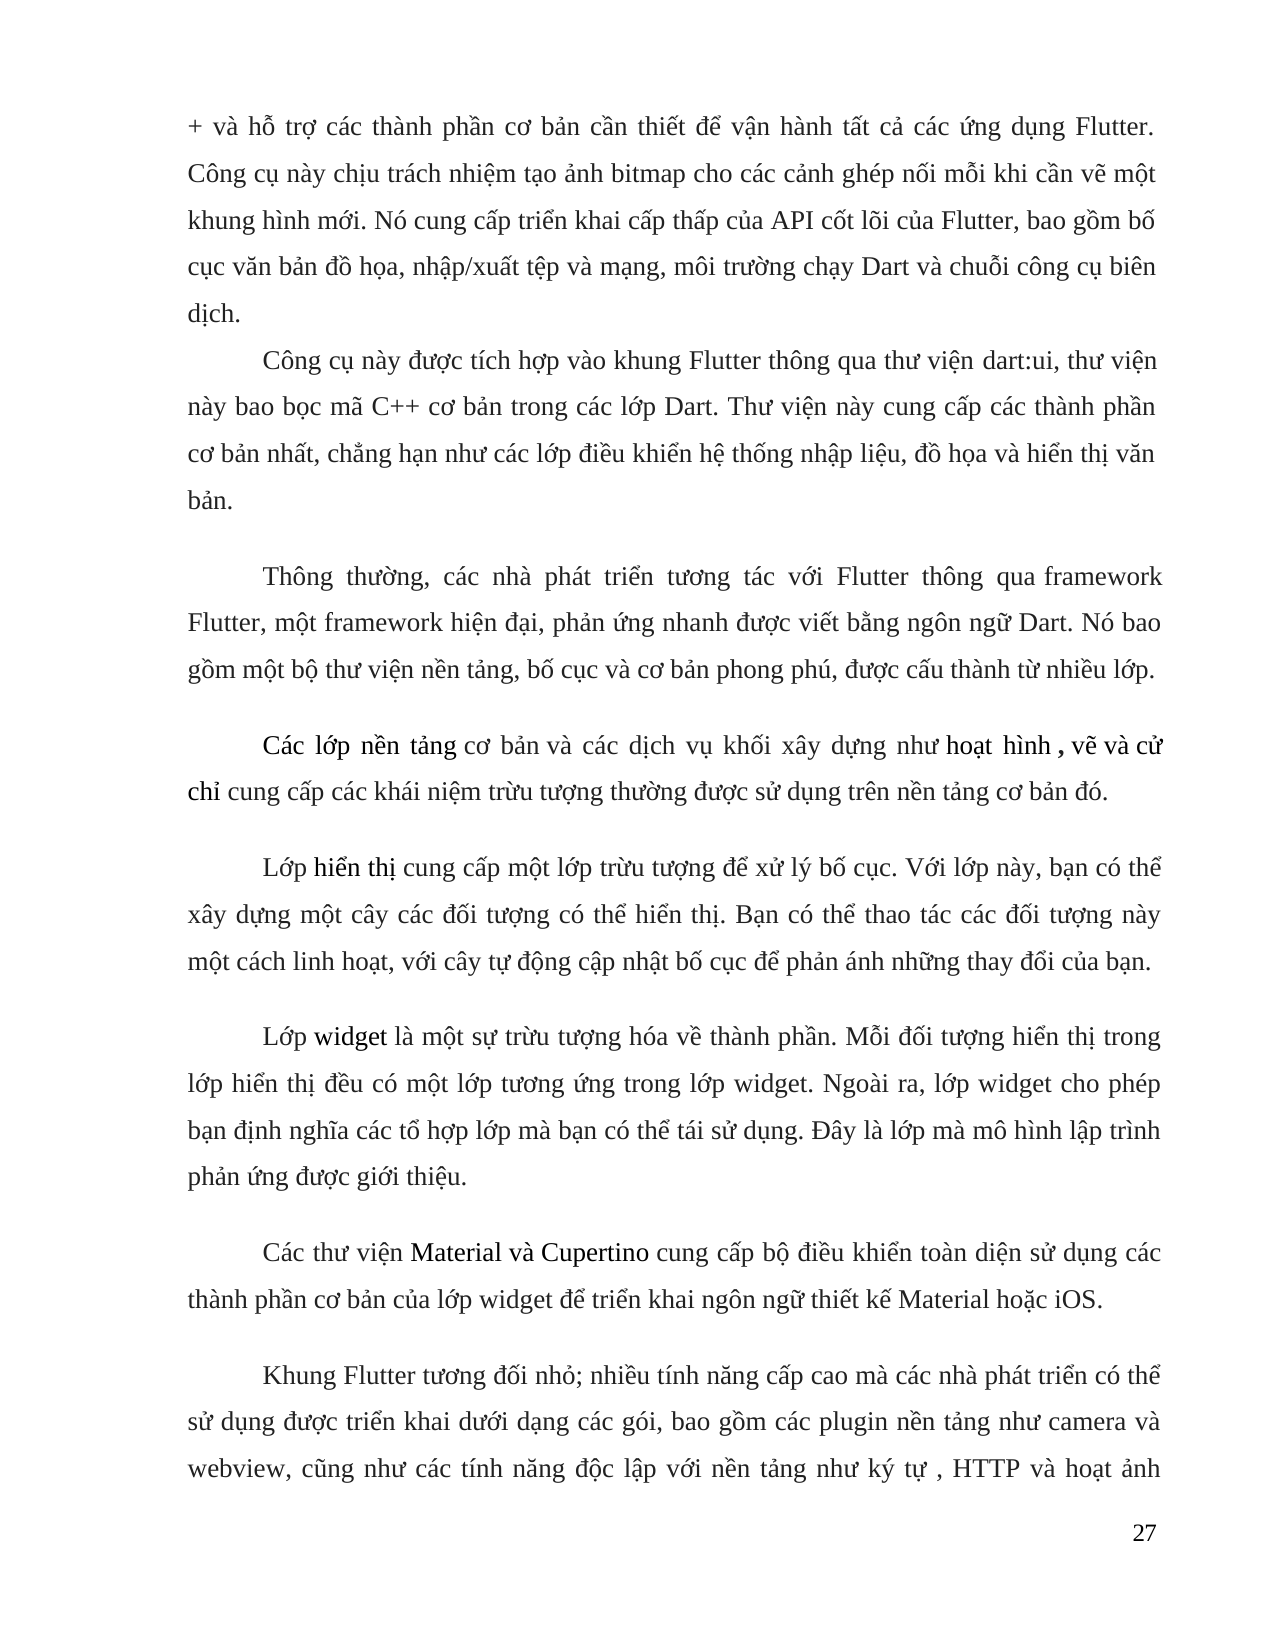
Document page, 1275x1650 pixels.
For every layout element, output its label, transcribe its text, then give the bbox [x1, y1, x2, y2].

text Lớp hiển thị cung cấp một lớp trừu tượng để xử lý bố cục. Với lớp này, bạn có thể xây dựng một cây các đối tượng có thể hiển thị. Bạn có thể thao tác các đối tượng này một cách linh hoạt, với cây tự động cập nhật bố cục để phản ánh những thay đổi của bạn. [187, 851, 1162, 976]
text Công cụ này được tích hợp vào khung Flutter thông qua thư viện dart:ui, thư viện này bao bọc mã C++ cơ bản trong các lớp Dart. Thư viện này cung cấp các thành phần cơ bản nhất, chẳng hạn như các lớp điều khiển hệ thống nhập liệu, đồ họa và hiển thị văn bản. [187, 344, 1157, 515]
text Lớp widget là một sự trừu tượng hóa về thành phần. Mỗi đối tượng hiển thị trong lớp hiển thị đều có một lớp tương ứng trong lớp widget. Ngoài ra, lớp widget cho phép bạn định nghĩa các tổ hợp lớp mà bạn có thể tái sử dụng. Đây là lớp mà mô hình lập trình phản ứng được giới thiệu. [187, 1020, 1162, 1192]
text Các thư viện Material và Cupertino cung cấp bộ điều khiển toàn diện sử dụng các thành phần cơ bản của lớp widget để triển khai ngôn ngữ thiết kế Material hoặc iOS. [187, 1236, 1162, 1314]
text Thông thường, các nhà phát triển tương tác với Flutter thông qua framework Flutter, một framework hiện đại, phản ứng nhanh được viết bằng ngôn ngữ Dart. Nó bao gồm một bộ thư viện nền tảng, bố cục và cơ bản phong phú, được cấu thành từ nhiều lớp. [187, 559, 1162, 684]
text Các lớp nền tảng cơ bản và các dịch vụ khối xây dựng như hoạt hình , vẽ và cử chỉ cung cấp các khái niệm trừu tượng thường được sử dụng trên nền tảng cơ bản đó. [187, 729, 1162, 807]
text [187, 1359, 1162, 1483]
